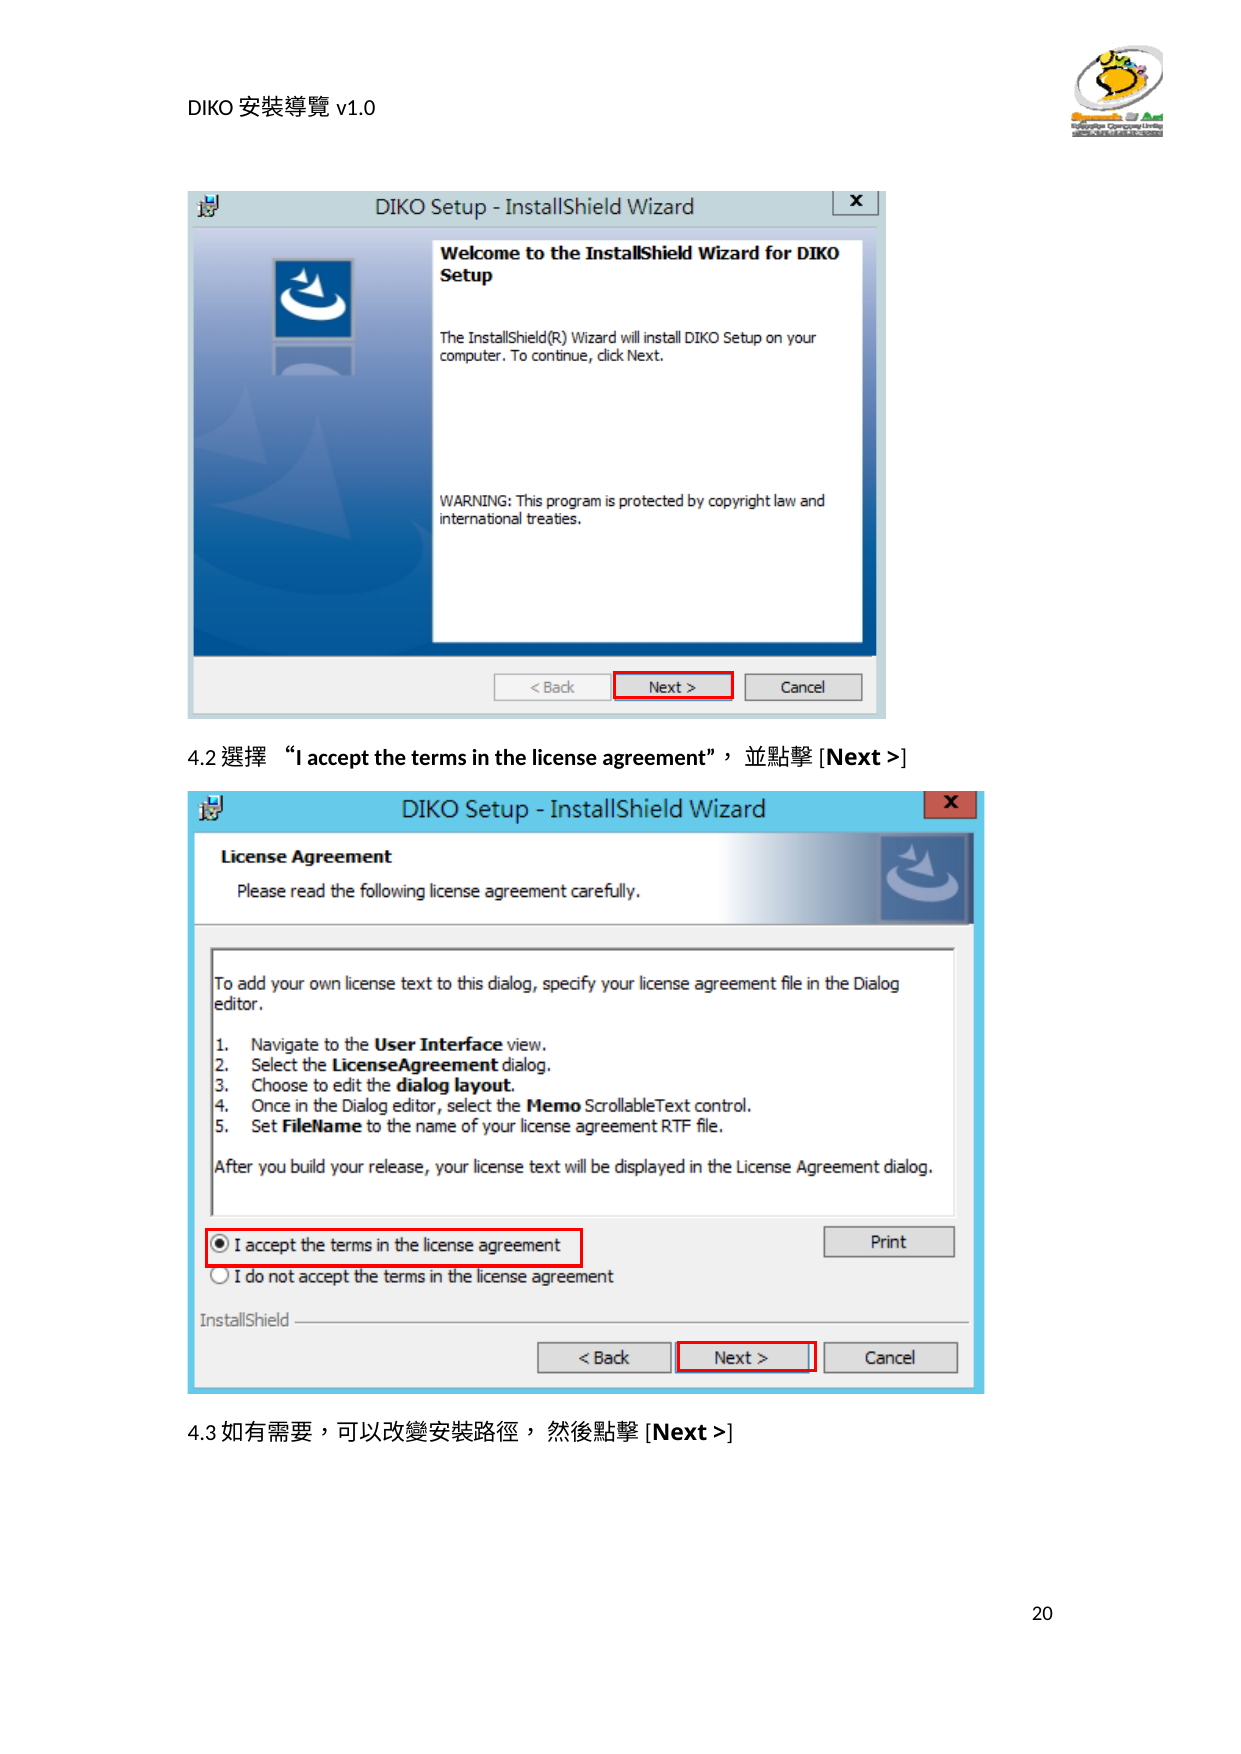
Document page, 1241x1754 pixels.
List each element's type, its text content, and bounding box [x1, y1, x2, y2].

picture [1068, 42, 1163, 137]
picture [187, 791, 985, 1394]
text 4.3 如有需要，可以改變安裝路徑， 然後點擊 [Next >] [187, 1411, 1053, 1449]
picture [187, 191, 886, 719]
text 4.2 選擇 “I accept the terms in the license agreement”， 並點擊 [Next >] [187, 736, 1053, 774]
